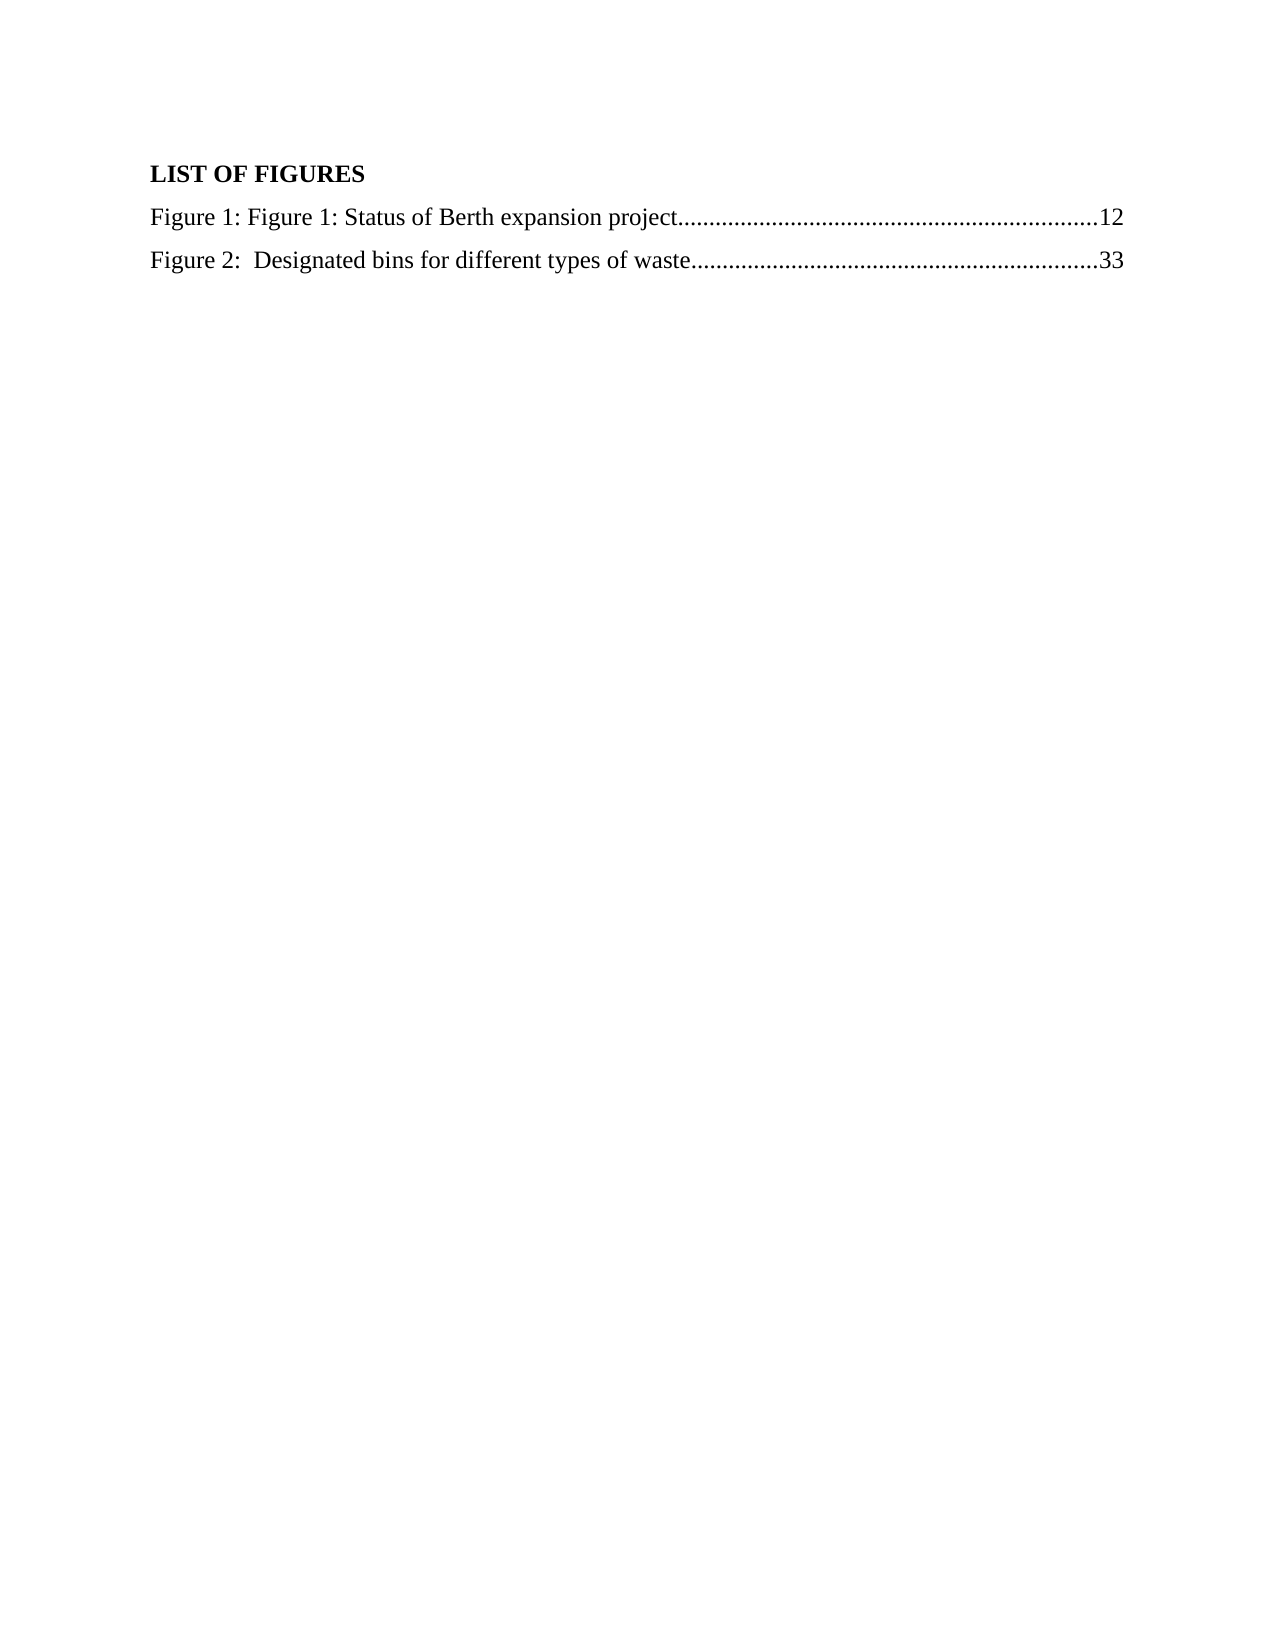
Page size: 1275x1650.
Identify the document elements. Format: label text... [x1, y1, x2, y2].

text Figure 2: Designated bins for different types of waste 33 [150, 245, 1125, 274]
text Figure 1: Figure 1: Status of Berth expansion project 12 [150, 202, 1125, 231]
subtitle LIST OF FIGURES [150, 159, 1125, 188]
